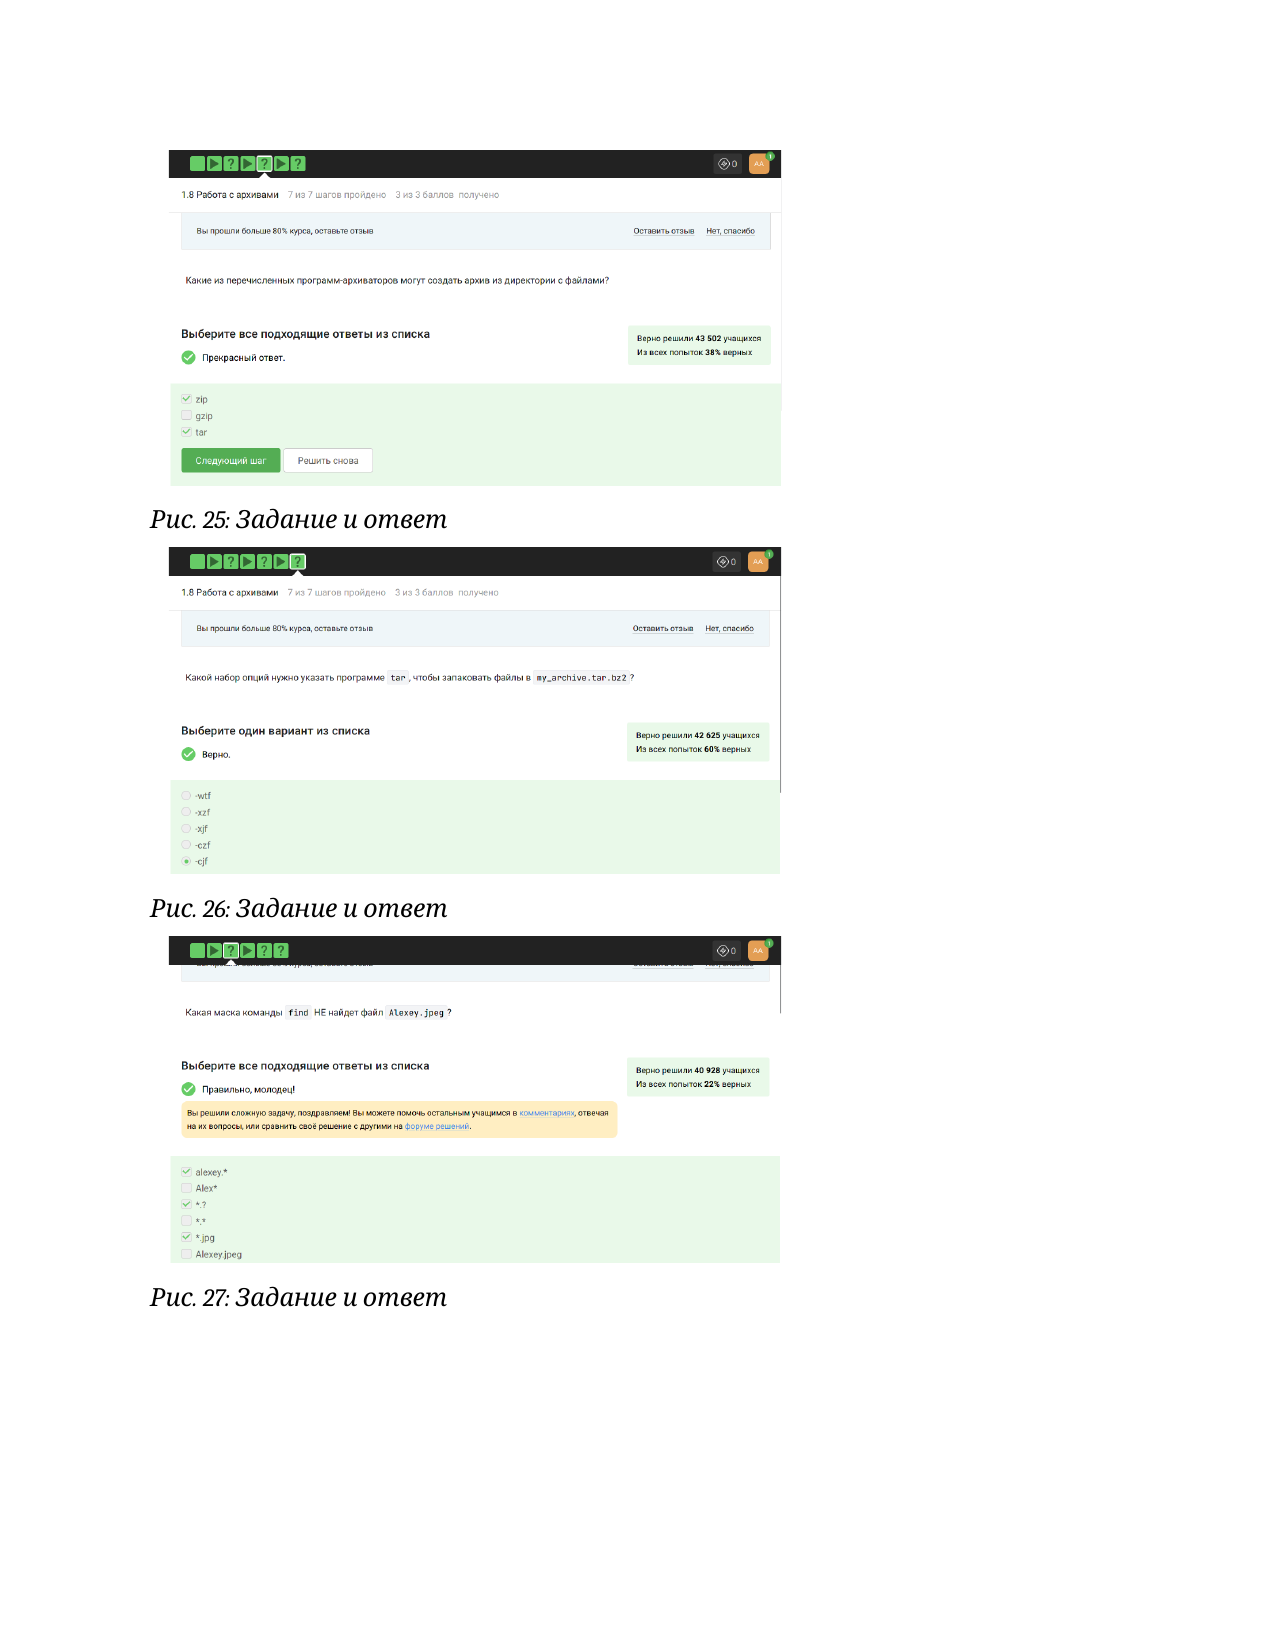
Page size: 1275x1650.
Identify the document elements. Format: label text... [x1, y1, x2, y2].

picture [168, 150, 782, 486]
text Рис. 26: Задание и ответ [150, 895, 1125, 924]
text Рис. 27: Задание и ответ [150, 1284, 1125, 1312]
picture [168, 936, 782, 1263]
picture [168, 547, 782, 874]
text Рис. 25: Задание и ответ [150, 506, 1125, 535]
